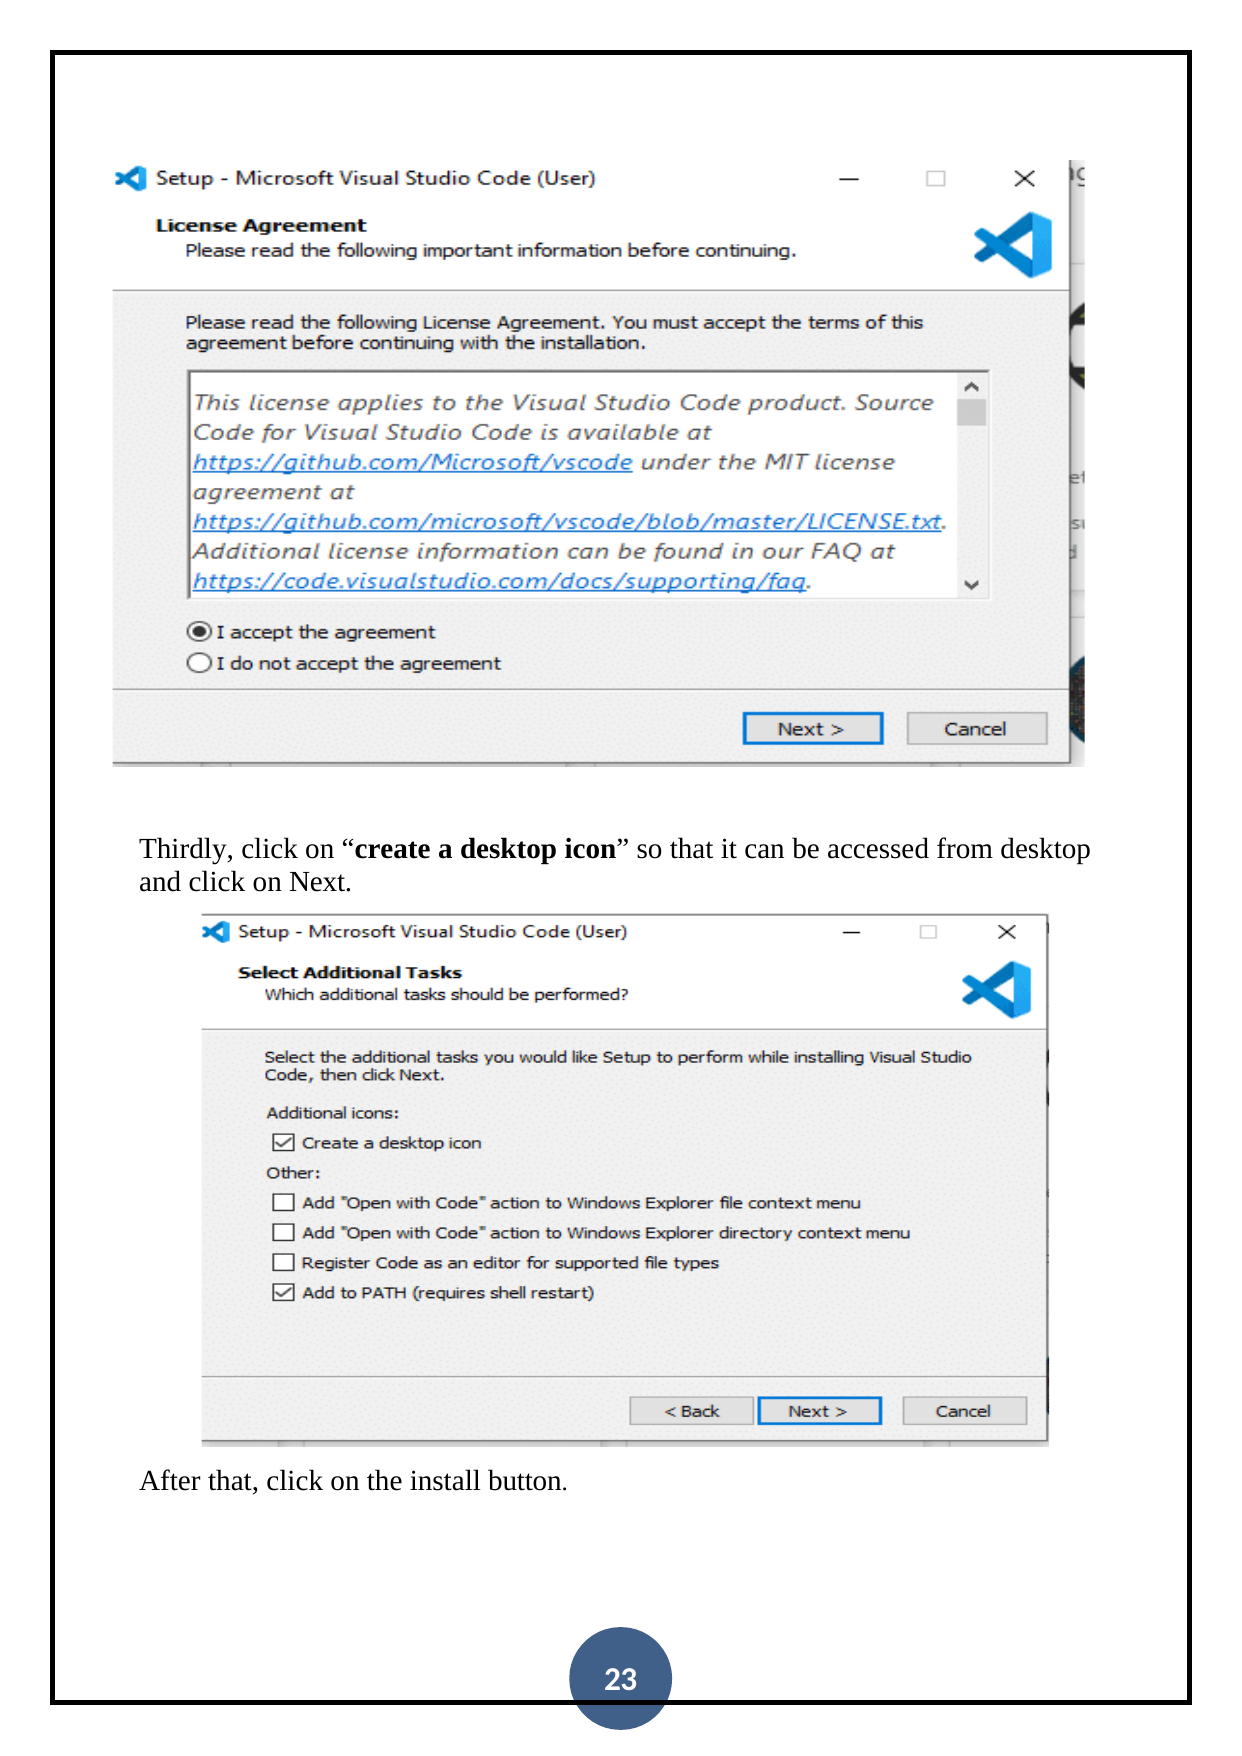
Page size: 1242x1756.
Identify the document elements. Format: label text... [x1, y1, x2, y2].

text After that, click on the install button. [139, 928, 1129, 1497]
picture [112, 160, 1085, 767]
picture [201, 913, 1050, 928]
text Thirdly, click on “create a desktop icon” so that it can be accessed from desktop and click on Next. [139, 831, 1129, 898]
